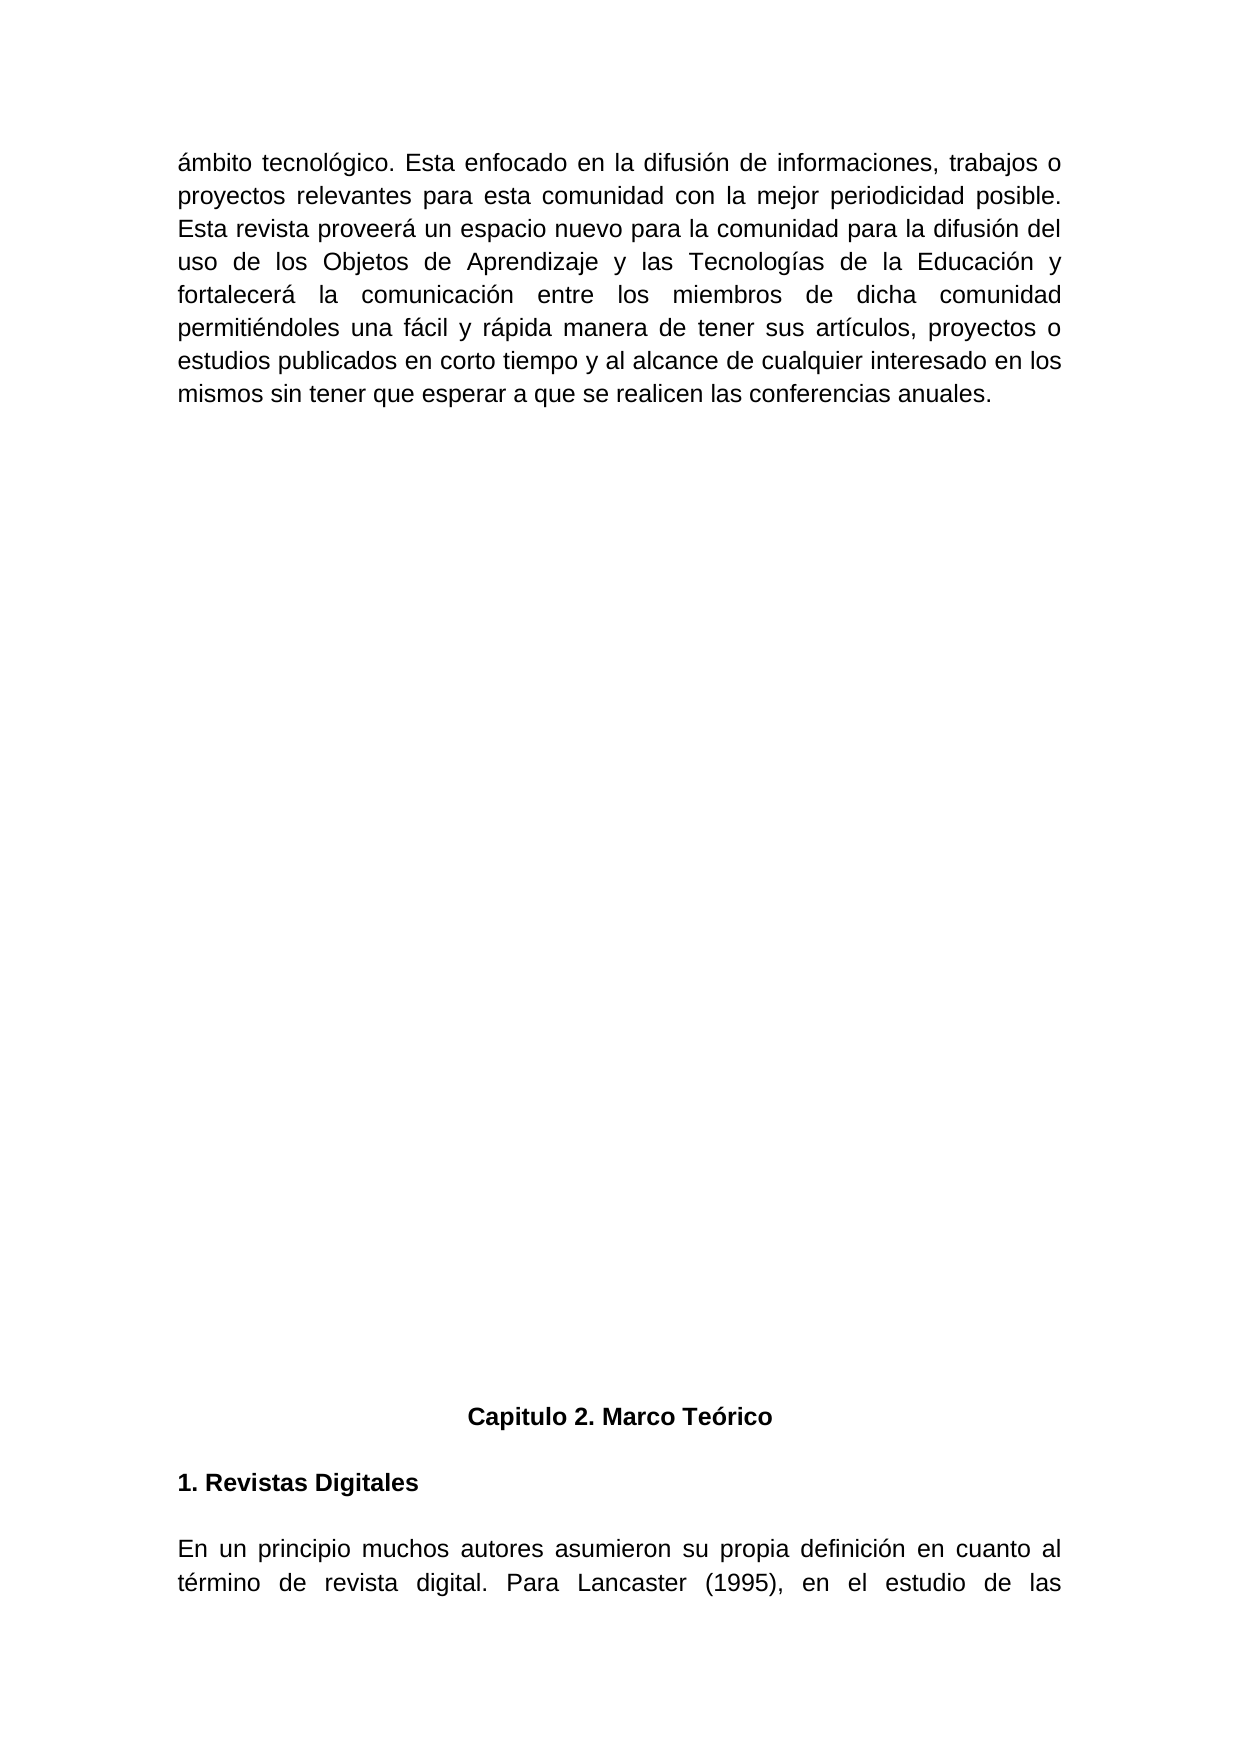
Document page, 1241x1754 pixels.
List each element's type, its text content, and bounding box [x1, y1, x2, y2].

text Capitulo 2. Marco Teórico [177, 1402, 1063, 1431]
text 1. Revistas Digitales [177, 1468, 1063, 1497]
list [177, 148, 1063, 407]
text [177, 1534, 1063, 1596]
